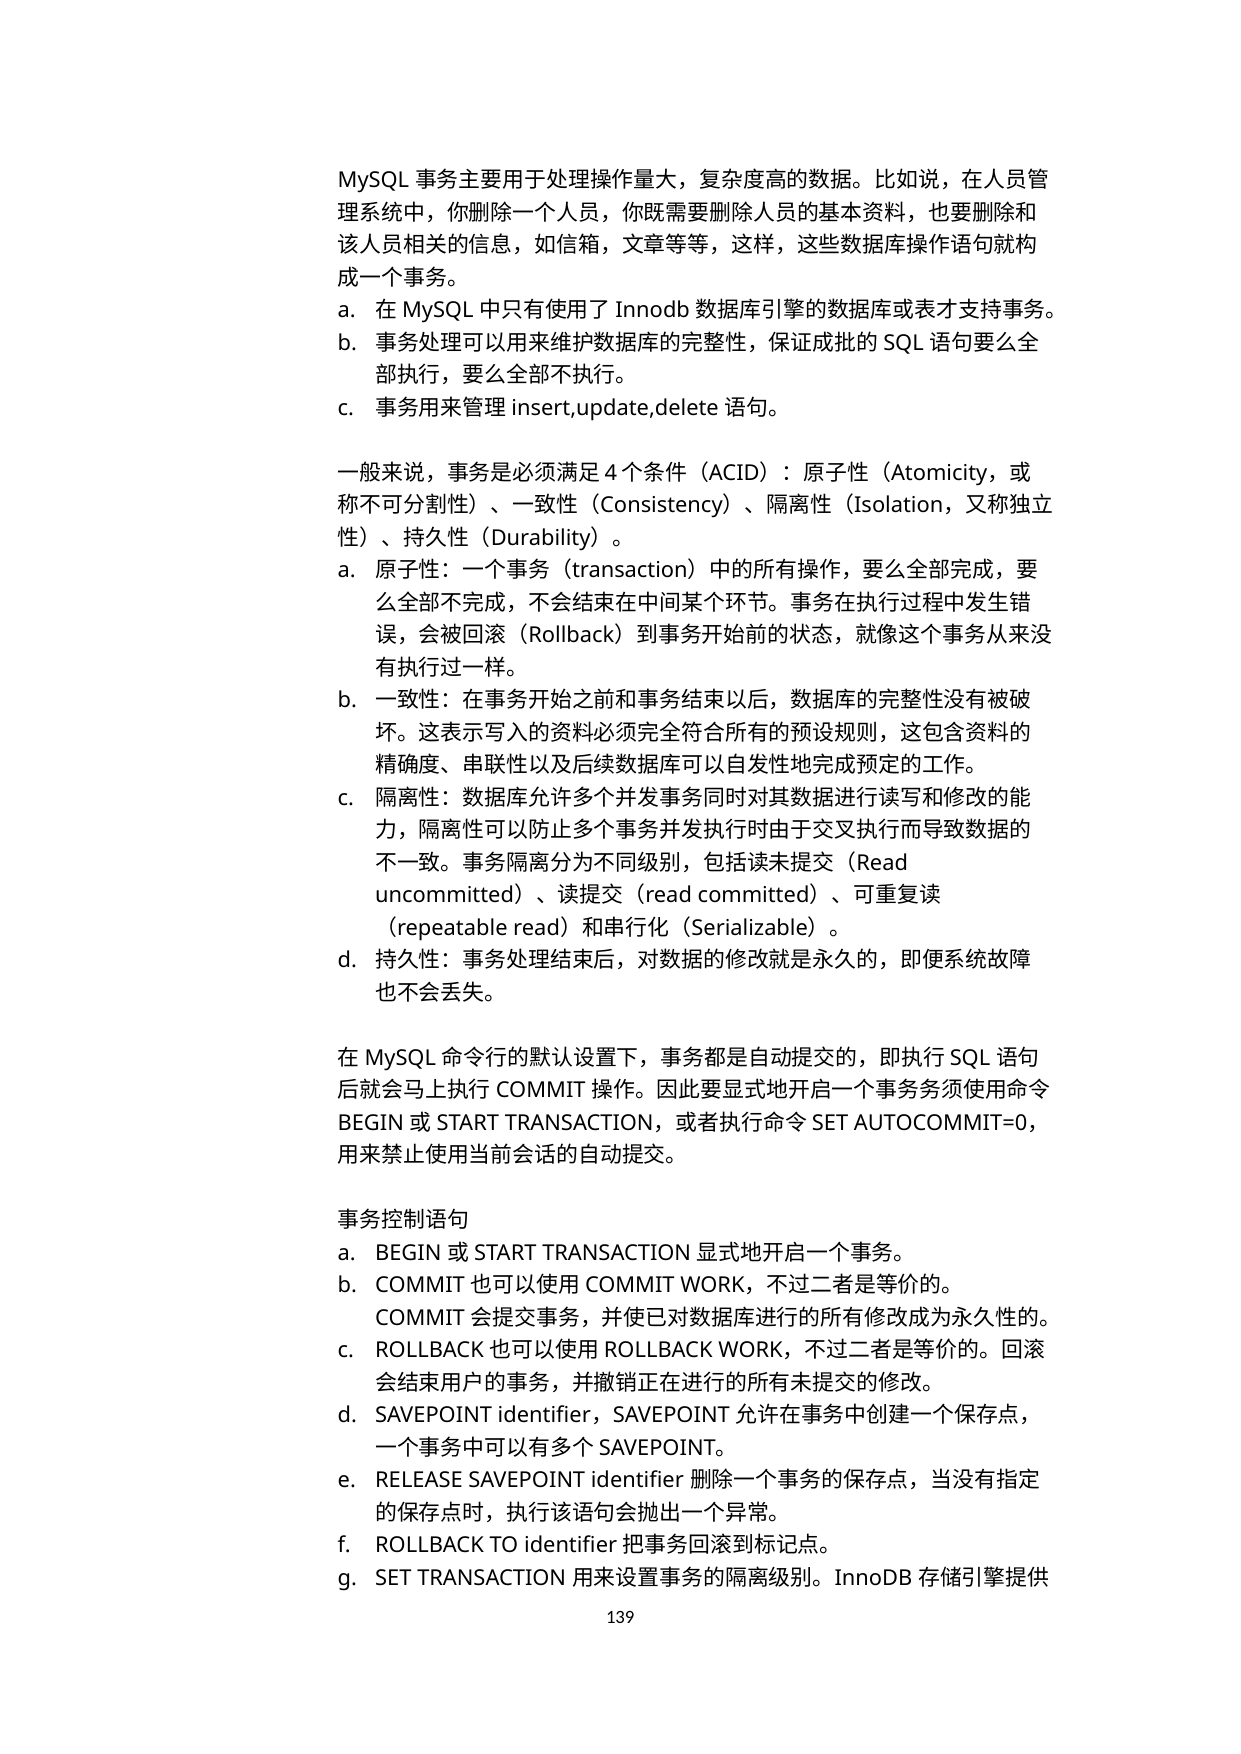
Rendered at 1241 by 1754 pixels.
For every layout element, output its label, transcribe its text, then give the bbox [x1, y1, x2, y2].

text 一般来说，事务是必须满足4个条件（ACID）：原子性（Atomicity，或称不可分割性）、一致性（Consistency）、隔离性（Isolation，又称独立性）、持久性（Durability）。 [337, 454, 1053, 552]
list 事务处理可以用来维护数据库的完整性，保证成批的 SQL 语句要么全部执行，要么全部不执行。 [337, 324, 1053, 389]
text 在 MySQL 命令行的默认设置下，事务都是自动提交的，即执行 SQL 语句后就会马上执行 COMMIT 操作。因此要显式地开启一个事务务须使用命令 BEGIN 或 START TRANSACTION，或者执行命令 SET AUTOCOMMIT=0，用来禁止使用当前会话的自动提交。 [337, 1039, 1053, 1169]
list 一致性：在事务开始之前和事务结束以后，数据库的完整性没有被破坏。这表示写入的资料必须完全符合所有的预设规则，这包含资料的精确度、串联性以及后续数据库可以自发性地完成预定的工作。 [337, 682, 1053, 779]
list COMMIT 也可以使用 COMMIT WORK，不过二者是等价的。COMMIT 会提交事务，并使已对数据库进行的所有修改成为永久性的。 [337, 1267, 1053, 1332]
list 隔离性：数据库允许多个并发事务同时对其数据进行读写和修改的能力，隔离性可以防止多个事务并发执行时由于交叉执行而导致数据的不一致。事务隔离分为不同级别，包括读未提交（Read uncommitted）、读提交（read committed）、可重复读（repeatable read）和串行化（Serializable）。 [337, 779, 1053, 942]
list SAVEPOINT identifier，SAVEPOINT 允许在事务中创建一个保存点，一个事务中可以有多个 SAVEPOINT。 [337, 1397, 1053, 1462]
list RELEASE SAVEPOINT identifier 删除一个事务的保存点，当没有指定的保存点时，执行该语句会抛出一个异常。 [337, 1462, 1053, 1527]
list 事务用来管理 insert,update,delete 语句。 [337, 389, 1053, 422]
list 持久性：事务处理结束后，对数据的修改就是永久的，即便系统故障也不会丢失。 [337, 942, 1053, 1007]
list ROLLBACK TO identifier 把事务回滚到标记点。 [337, 1527, 1053, 1559]
list ROLLBACK 也可以使用 ROLLBACK WORK，不过二者是等价的。回滚会结束用户的事务，并撤销正在进行的所有未提交的修改。 [337, 1332, 1053, 1397]
list BEGIN 或 START TRANSACTION 显式地开启一个事务。 [337, 1234, 1053, 1267]
list 原子性：一个事务（transaction）中的所有操作，要么全部完成，要么全部不完成，不会结束在中间某个环节。事务在执行过程中发生错误，会被回滚（Rollback）到事务开始前的状态，就像这个事务从来没有执行过一样。 [337, 552, 1053, 682]
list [337, 1559, 1053, 1592]
text 事务控制语句 [337, 1202, 1053, 1234]
list MySQL 事务主要用于处理操作量大，复杂度高的数据。比如说，在人员管理系统中，你删除一个人员，你既需要删除人员的基本资料，也要删除和该人员相关的信息，如信箱，文章等等，这样，这些数据库操作语句就构成一个事务。 [337, 162, 1053, 292]
list 在 MySQL 中只有使用了 Innodb 数据库引擎的数据库或表才支持事务。 [337, 292, 1053, 324]
